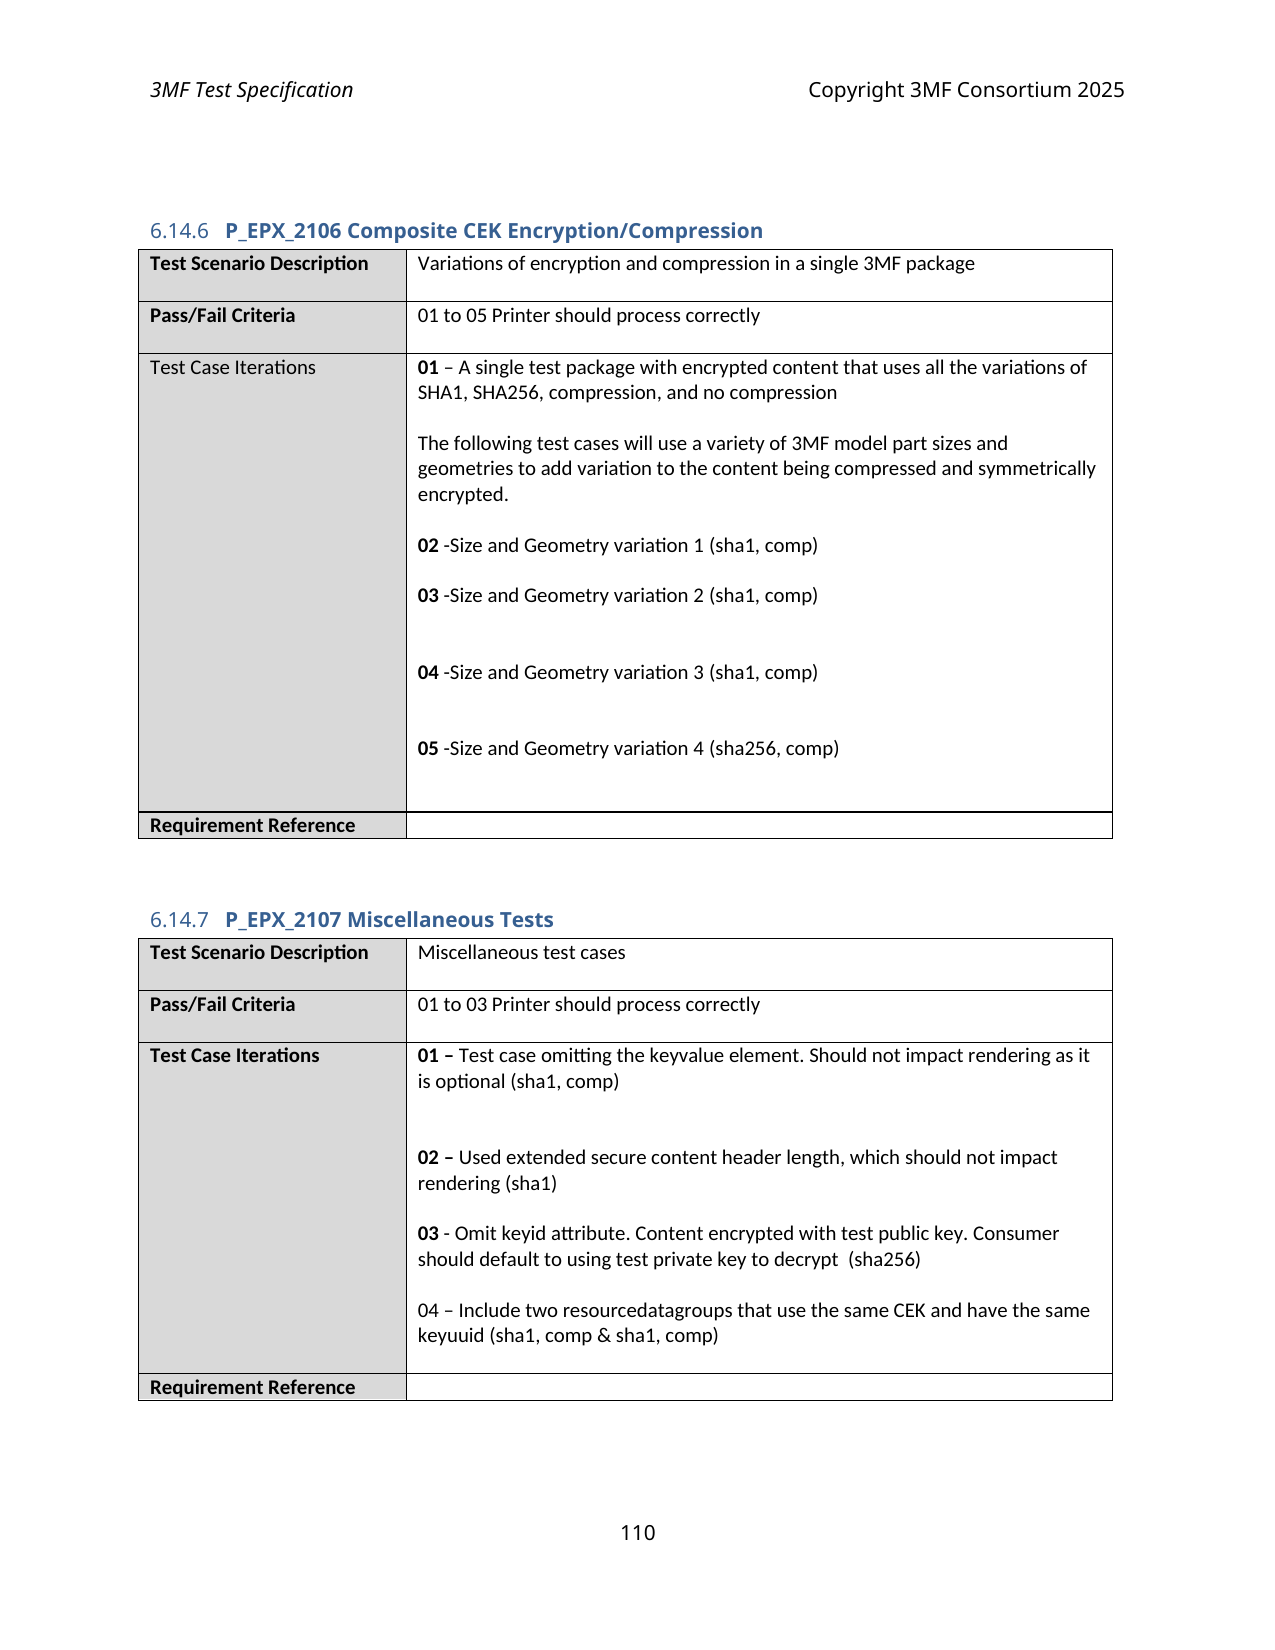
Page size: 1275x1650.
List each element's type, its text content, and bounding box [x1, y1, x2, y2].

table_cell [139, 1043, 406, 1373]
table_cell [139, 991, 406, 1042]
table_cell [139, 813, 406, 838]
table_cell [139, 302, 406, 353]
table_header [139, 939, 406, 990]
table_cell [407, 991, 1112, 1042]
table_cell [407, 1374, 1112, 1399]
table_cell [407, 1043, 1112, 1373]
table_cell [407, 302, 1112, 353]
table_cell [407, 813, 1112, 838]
subtitle P_EPX_2107 Miscellaneous Tests [150, 905, 1125, 934]
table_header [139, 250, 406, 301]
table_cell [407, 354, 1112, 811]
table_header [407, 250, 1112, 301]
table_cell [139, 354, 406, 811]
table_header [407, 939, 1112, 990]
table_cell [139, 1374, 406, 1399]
subtitle P_EPX_2106 Composite CEK Encryption/Compression [150, 216, 1125, 245]
